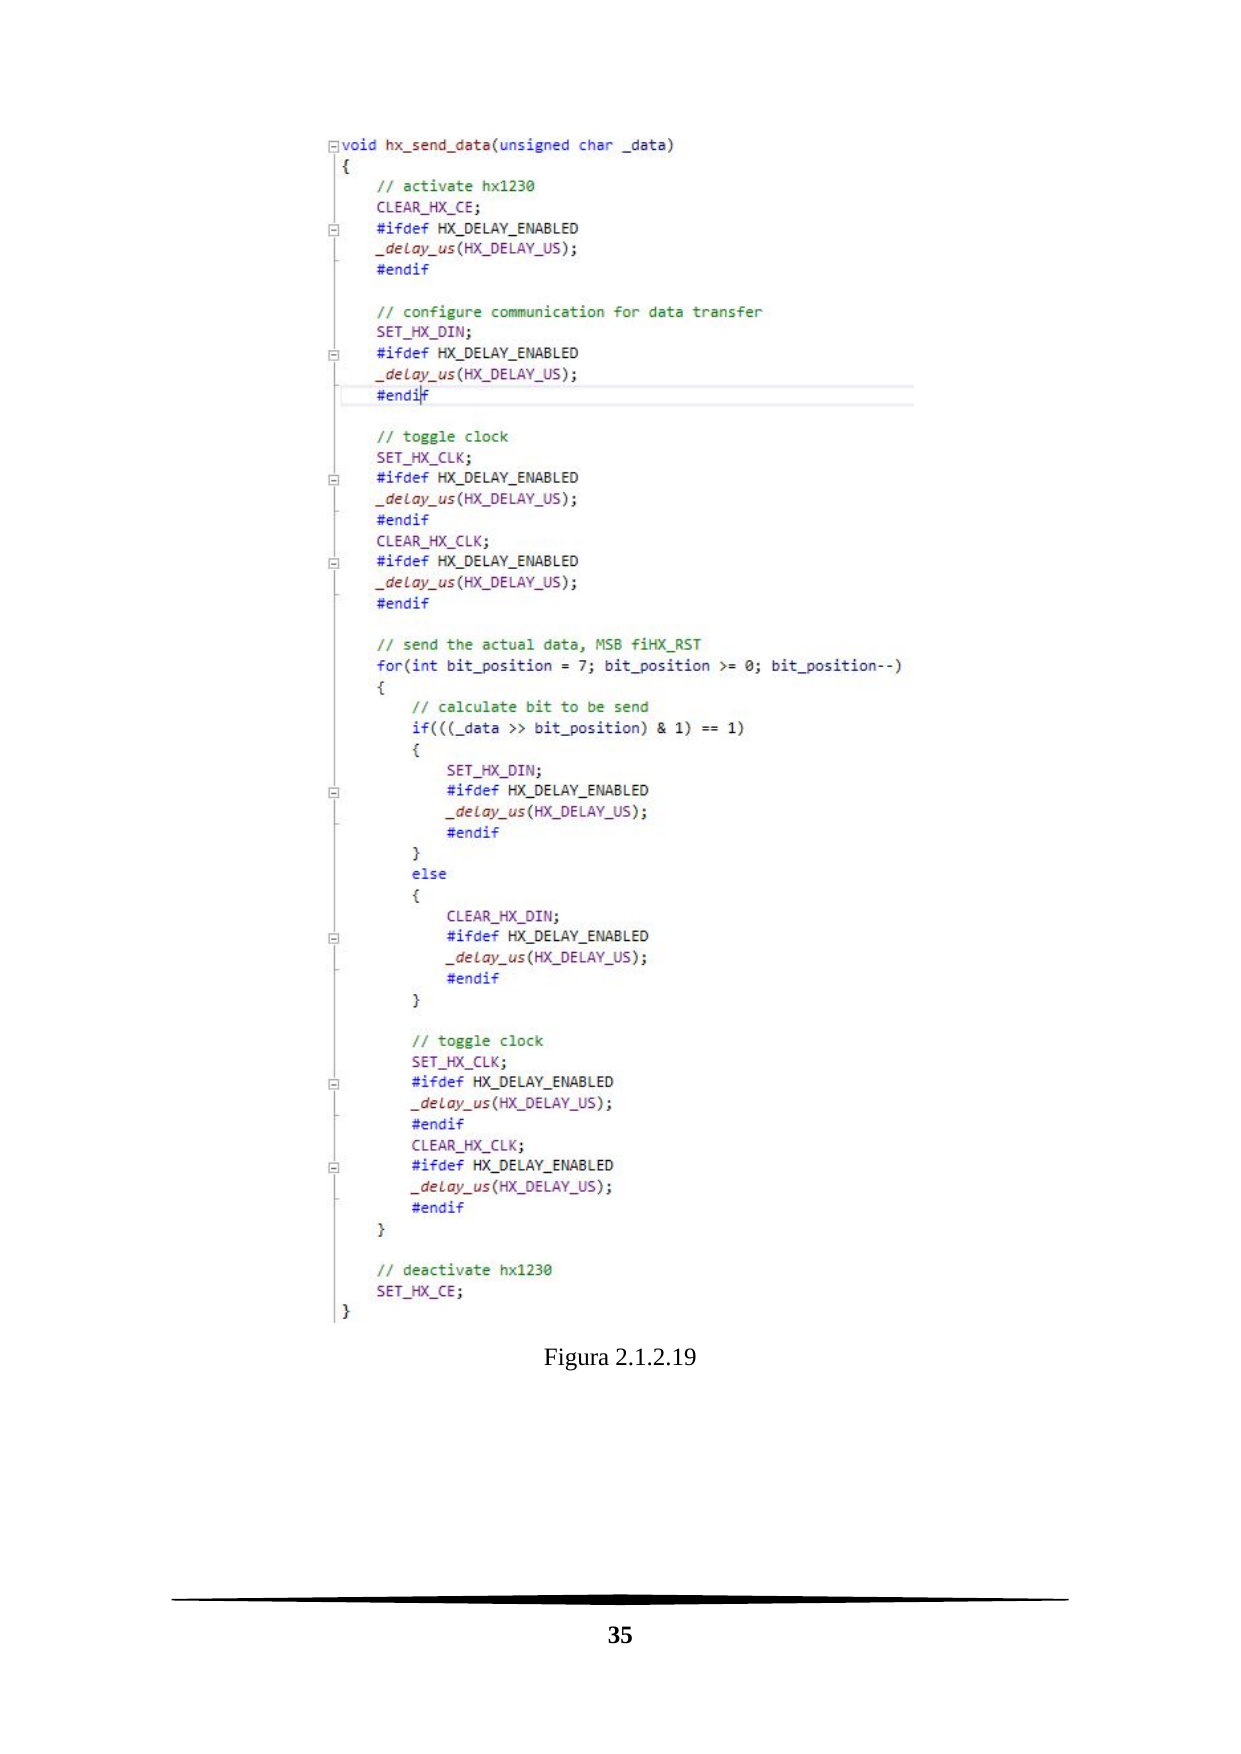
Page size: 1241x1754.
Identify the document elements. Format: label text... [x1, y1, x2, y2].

text Figura 2.1.2.19 [135, 1342, 1105, 1371]
picture [326, 138, 914, 1323]
